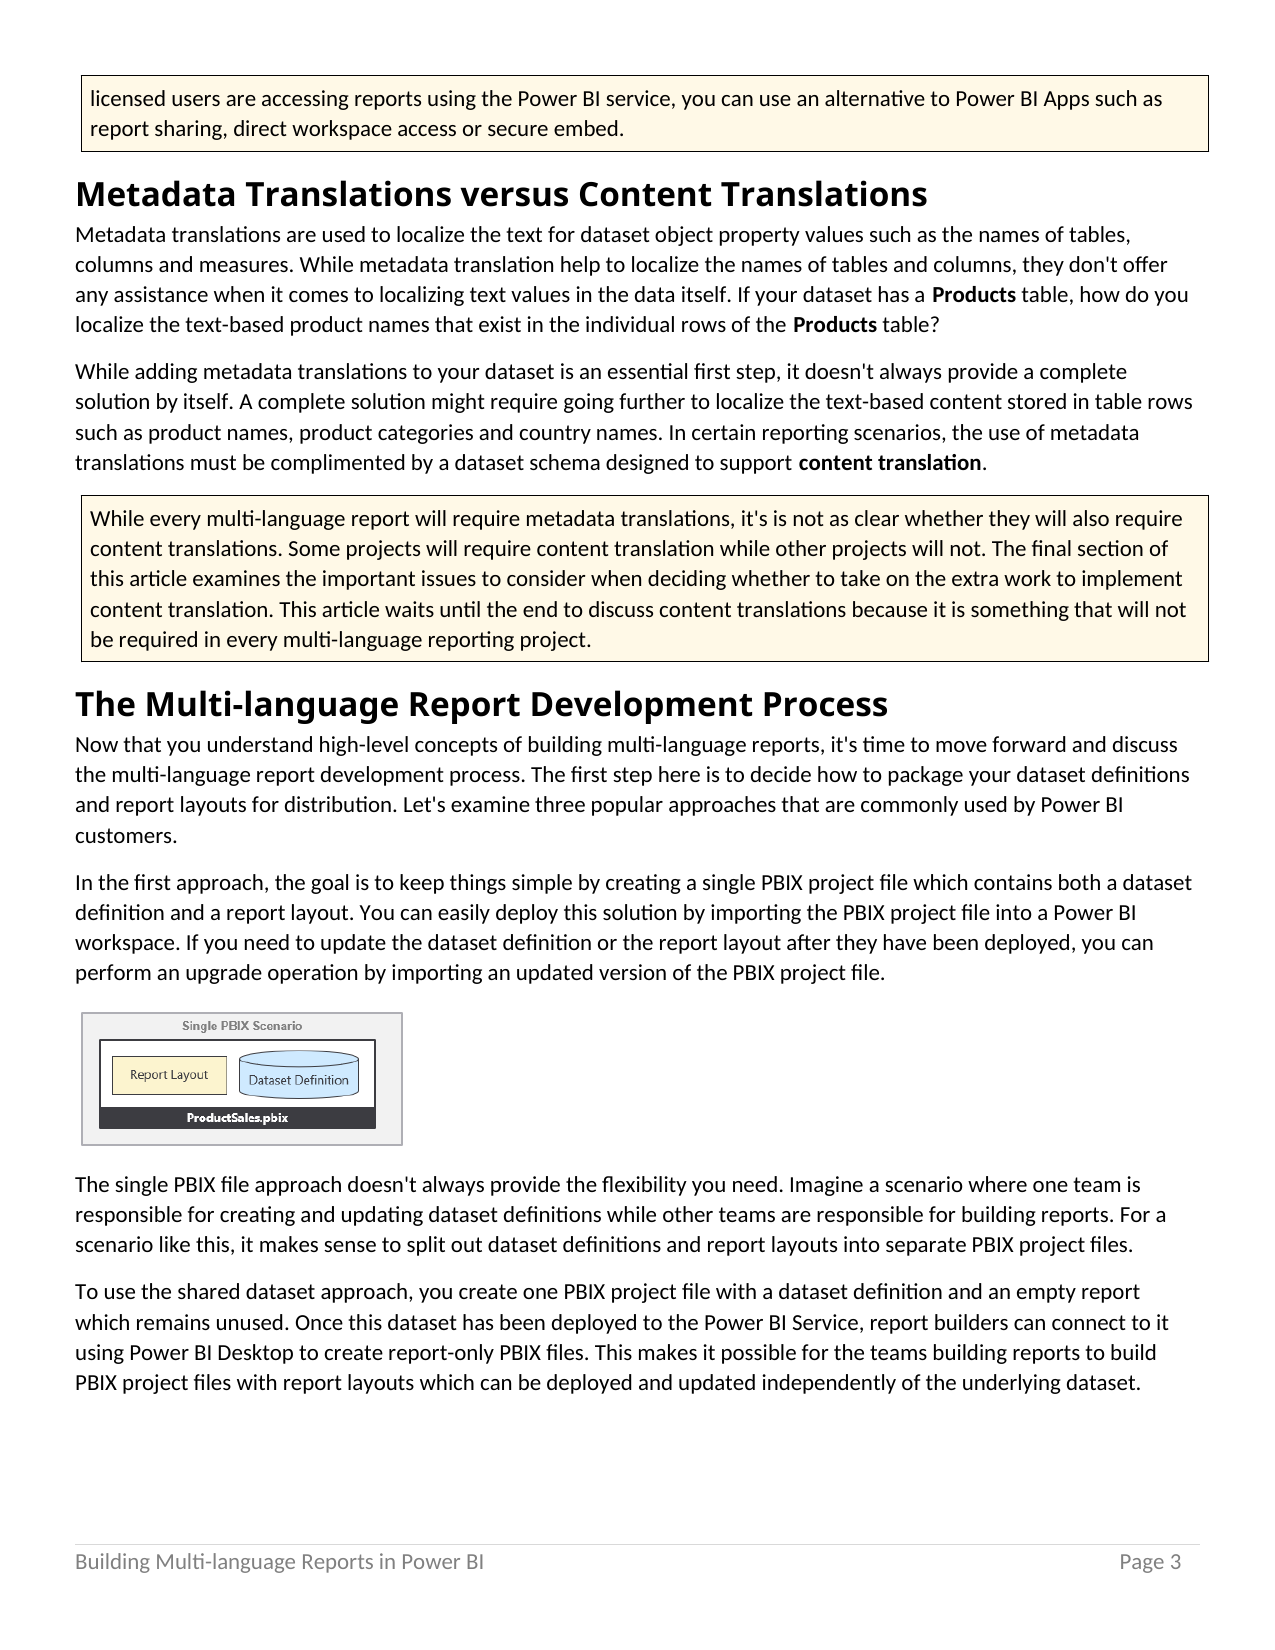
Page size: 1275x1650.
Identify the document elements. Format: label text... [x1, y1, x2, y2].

text In the first approach, the goal is to keep things simple by creating a single PBIX project file which contains both a dataset definition and a report layout. You can easily deploy this solution by importing the PBIX project file into a Power BI workspace. If you need to update the dataset definition or the report layout after they have been deployed, you can perform an upgrade operation by importing an updated version of the PBIX project file. [75, 868, 1200, 986]
picture [75, 1005, 412, 1152]
text While every multi-language report will require metadata translations, it's is not as clear whether they will also require content translations. Some projects will require content translation while other projects will not. The final section of this article examines the important issues to consider when deciding whether to take on the extra work to implement content translation. This article waits until the end to discuss content translations because it is something that will not be required in every multi-language reporting project. [82, 496, 1208, 661]
text Metadata translations are used to localize the text for dataset object property values such as the names of tables, columns and measures. While metadata translation help to localize the names of tables and columns, they don't offer any assistance when it comes to localizing text values in the data itself. If your dataset has a Products table, how do you localize the text-based product names that exist in the individual rows of the Products table? [75, 220, 1200, 338]
text Now that you understand high-level concepts of building multi-language reports, it's time to move forward and discuss the multi-language report development process. The first step here is to decide how to package your dataset definitions and report layouts for distribution. Let's examine three popular approaches that are commonly used by Power BI customers. [75, 730, 1200, 849]
text To use the shared dataset approach, you create one PBIX project file with a dataset definition and an empty report which remains unused. Once this dataset has been deployed to the Power BI Service, report builders can connect to it using Power BI Desktop to create report-only PBIX files. This makes it possible for the teams building reports to build PBIX project files with report layouts which can be deployed and updated independently of the underlying dataset. [75, 1277, 1200, 1396]
text While adding metadata translations to your dataset is an essential first step, it doesn't always provide a complete solution by itself. A complete solution might require going further to localize the text-based content stored in table rows such as product names, product categories and country names. In certain reporting scenarios, the use of metadata translations must be complimented by a dataset schema designed to support content translation. [75, 357, 1200, 476]
subtitle The Multi-language Report Development Process [75, 681, 1200, 727]
text The single PBIX file approach doesn't always provide the flexibility you need. Imagine a scenario where one team is responsible for creating and updating dataset definitions while other teams are responsible for building reports. For a scenario like this, it makes sense to split out dataset definitions and report layouts into separate PBIX project files. [75, 1170, 1200, 1258]
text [82, 76, 1208, 151]
subtitle Metadata Translations versus Content Translations [75, 171, 1200, 216]
